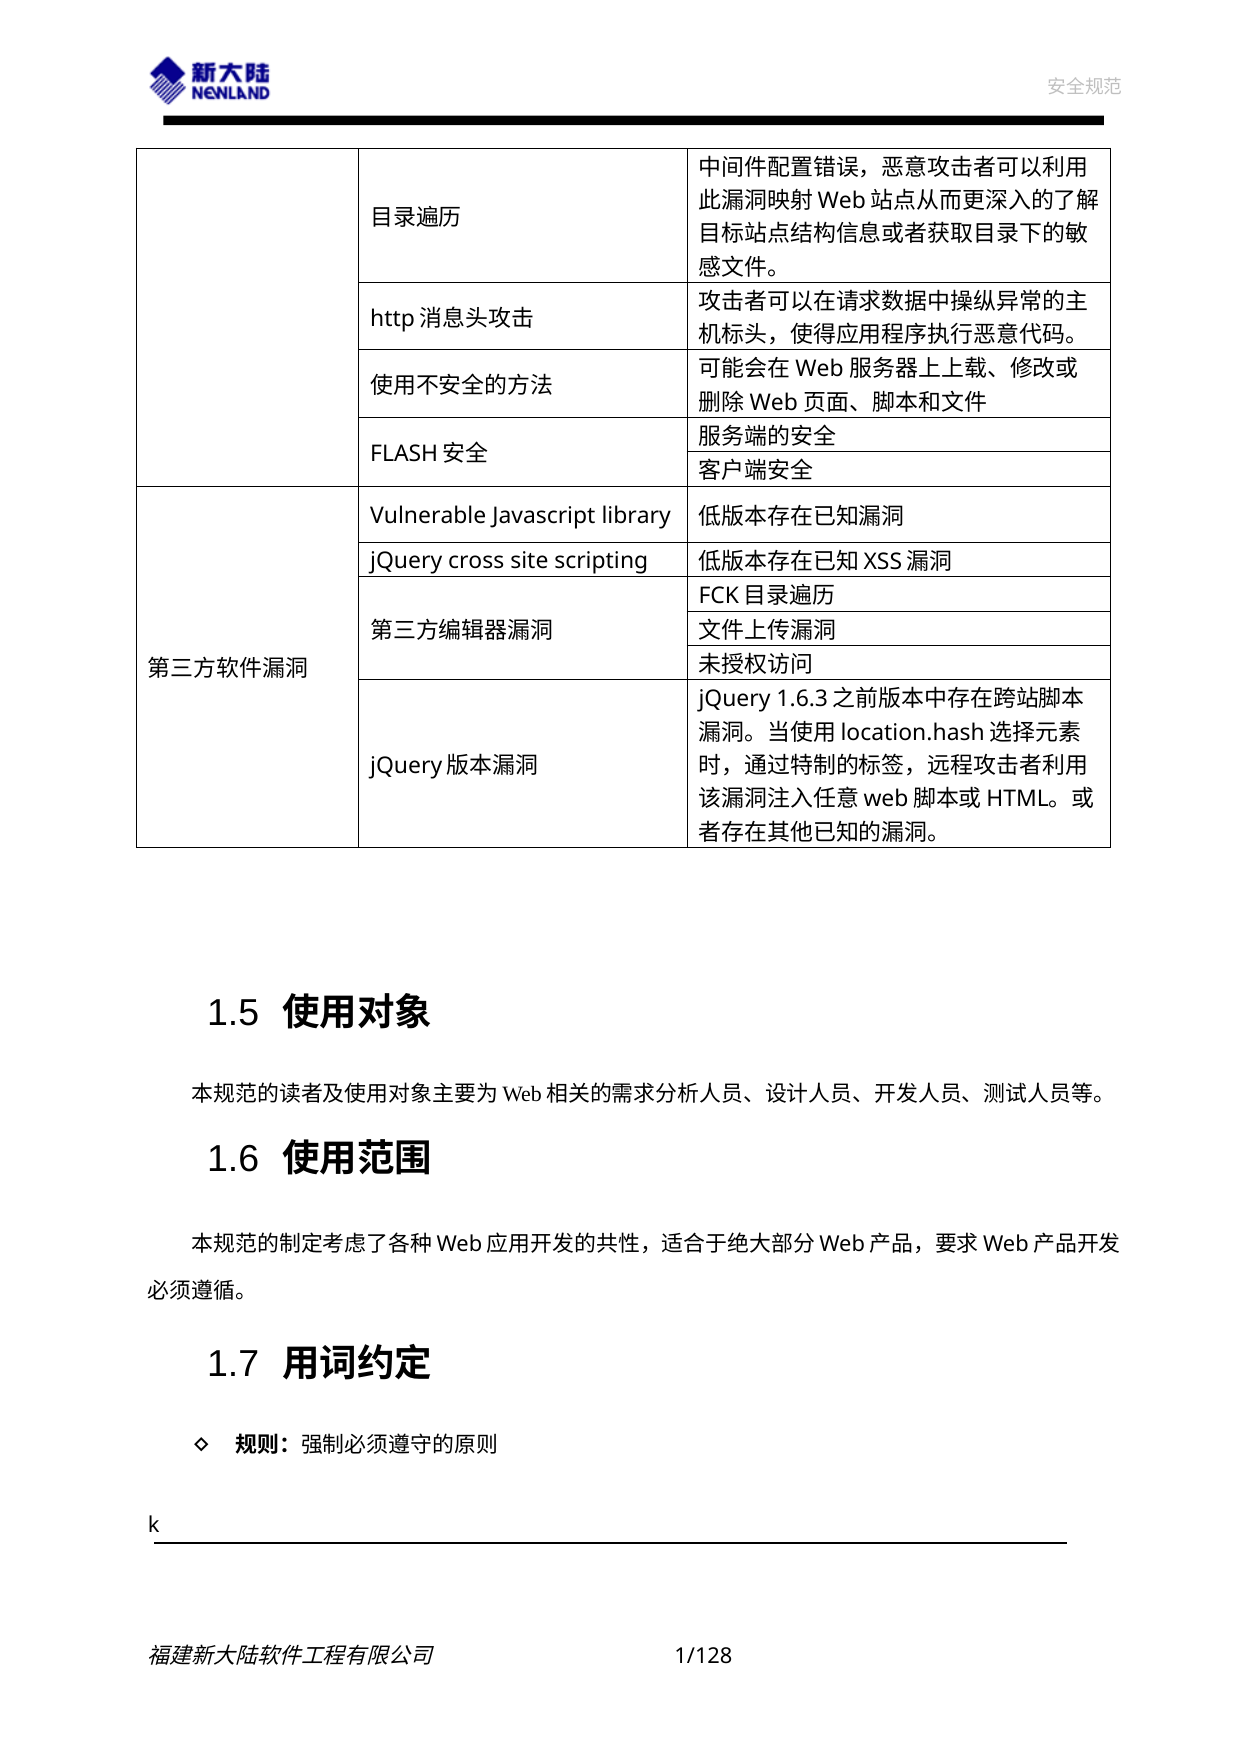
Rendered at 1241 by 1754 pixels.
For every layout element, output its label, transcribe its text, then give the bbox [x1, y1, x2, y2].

table_cell FCK目录遍历 [688, 577, 1110, 611]
table_cell 使用不安全的方法 [359, 350, 687, 417]
table_cell 第三方软件漏洞 [137, 487, 358, 847]
table_cell 低版本存在已知漏洞 [688, 487, 1110, 542]
table_cell 目录遍历 [359, 149, 687, 282]
subtitle 用词约定 [207, 1333, 1122, 1387]
table_cell 文件上传漏洞 [688, 612, 1110, 645]
subtitle 使用范围 [207, 1128, 1122, 1182]
table_cell http消息头攻击 [359, 283, 687, 349]
table_cell jQuery 1.6.3之前版本中存在跨站脚本漏洞。当使用location.hash选择元素时，通过特制的标签，远程攻击者利用该漏洞注入任意web脚本或HTML。或者存在其他已知的漏洞。 [688, 680, 1110, 847]
picture [147, 55, 273, 107]
list 规则：强制必须遵守的原则 [191, 1427, 1122, 1459]
table_cell jQuery cross site scripting [359, 543, 687, 576]
table_cell jQuery版本漏洞 [359, 680, 687, 847]
table_cell 低版本存在已知XSS漏洞 [688, 543, 1110, 576]
table_cell 攻击者可以在请求数据中操纵异常的主机标头，使得应用程序执行恶意代码。 [688, 283, 1110, 349]
table_cell 未授权访问 [688, 646, 1110, 679]
table_cell 服务端的安全 [688, 418, 1110, 451]
list 本规范的读者及使用对象主要为Web相关的需求分析人员、设计人员、开发人员、测试人员等。 [148, 1076, 1122, 1107]
table_cell Vulnerable Javascript library [359, 487, 687, 542]
subtitle 使用对象 [207, 982, 1122, 1036]
table_cell 第三方编辑器漏洞 [359, 577, 687, 679]
table_cell 可能会在 Web 服务器上上载、修改或删除 Web 页面、脚本和文件 [688, 350, 1110, 417]
table_cell FLASH安全 [359, 418, 687, 486]
table_cell 中间件配置错误，恶意攻击者可以利用此漏洞映射Web站点从而更深入的了解目标站点结构信息或者获取目录下的敏感文件。 [688, 149, 1110, 282]
table_cell 客户端安全 [688, 452, 1110, 486]
text 本规范的制定考虑了各种Web应用开发的共性，适合于绝大部分Web产品，要求Web产品开发必须遵循。 [148, 1226, 1122, 1305]
